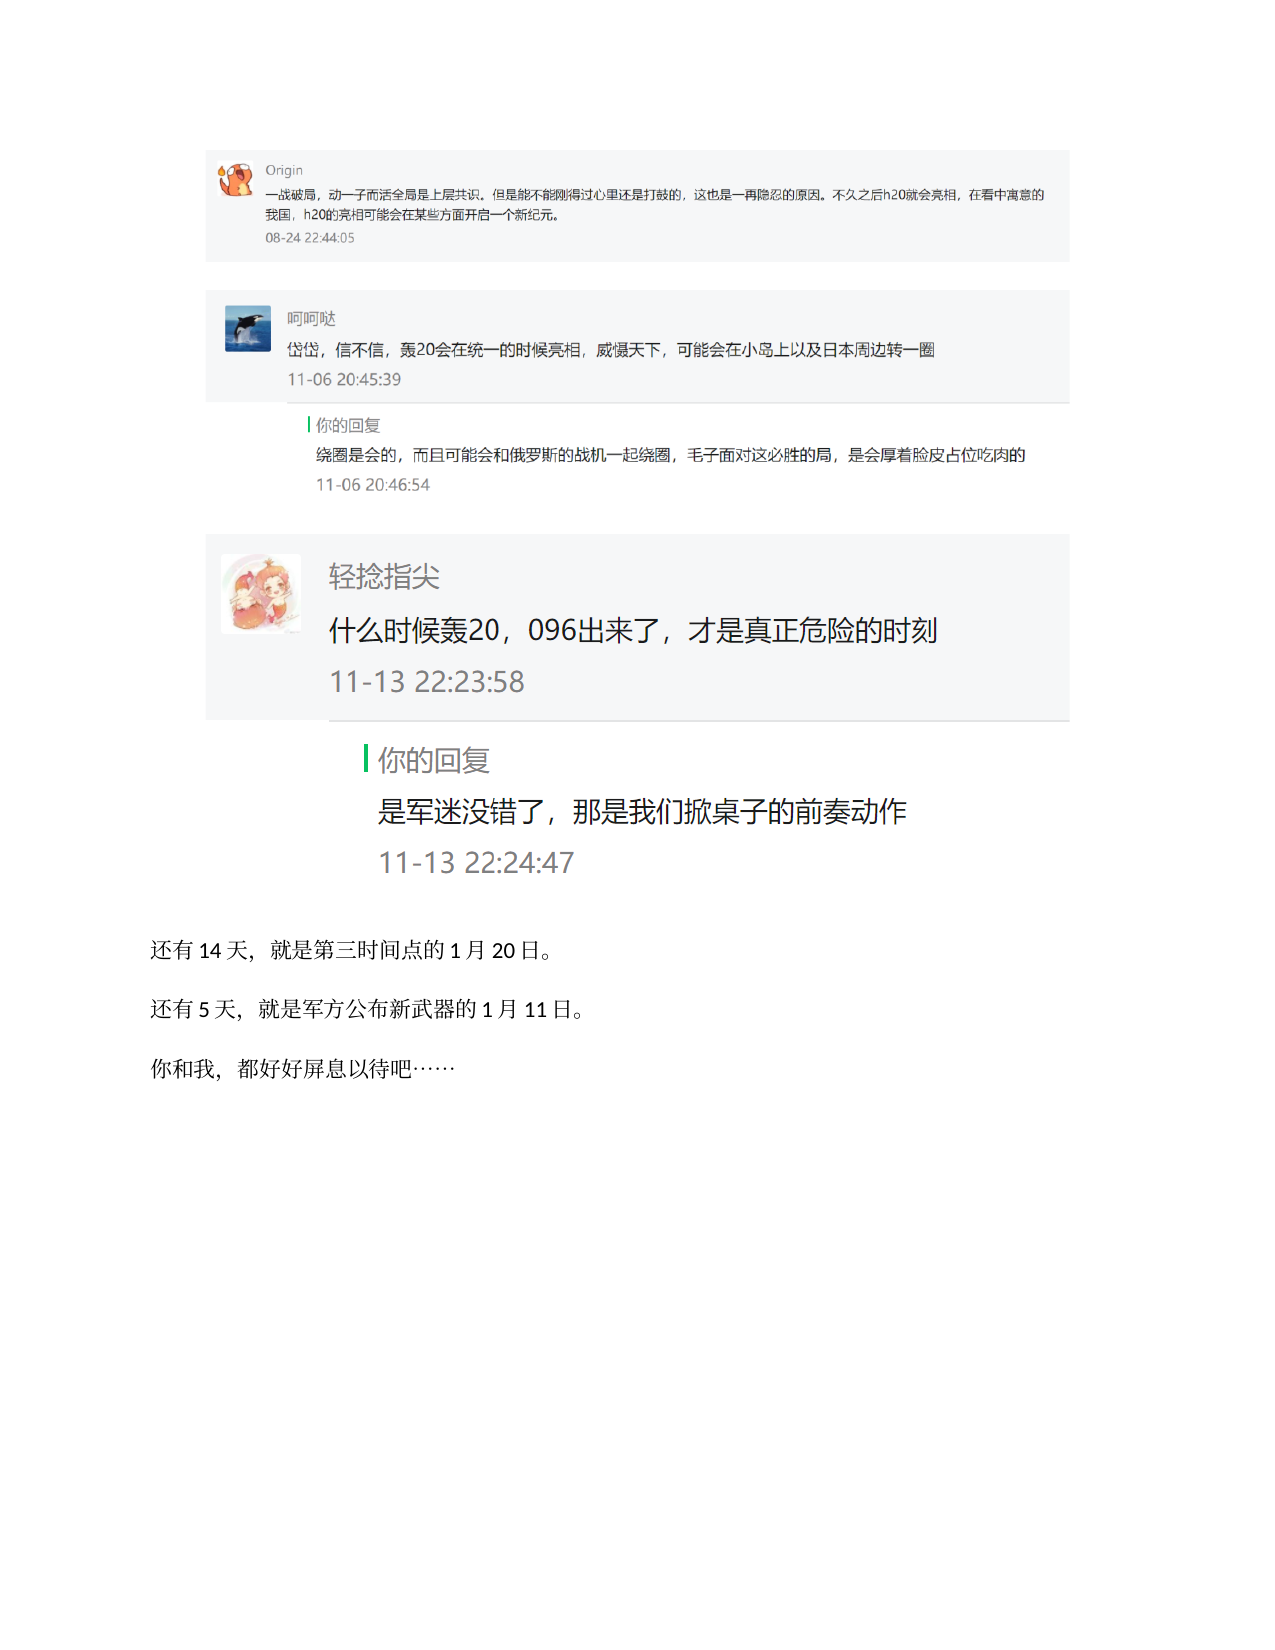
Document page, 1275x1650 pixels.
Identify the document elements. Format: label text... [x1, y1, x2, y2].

text 还有14天，就是第三时间点的1月20日。 [150, 933, 1125, 964]
picture [205, 534, 1070, 905]
text 你和我，都好好屏息以待吧…… [150, 1052, 1125, 1083]
text 还有5天，就是军方公布新武器的1月11日。 [150, 992, 1125, 1024]
picture [205, 150, 1070, 262]
picture [205, 290, 1070, 507]
